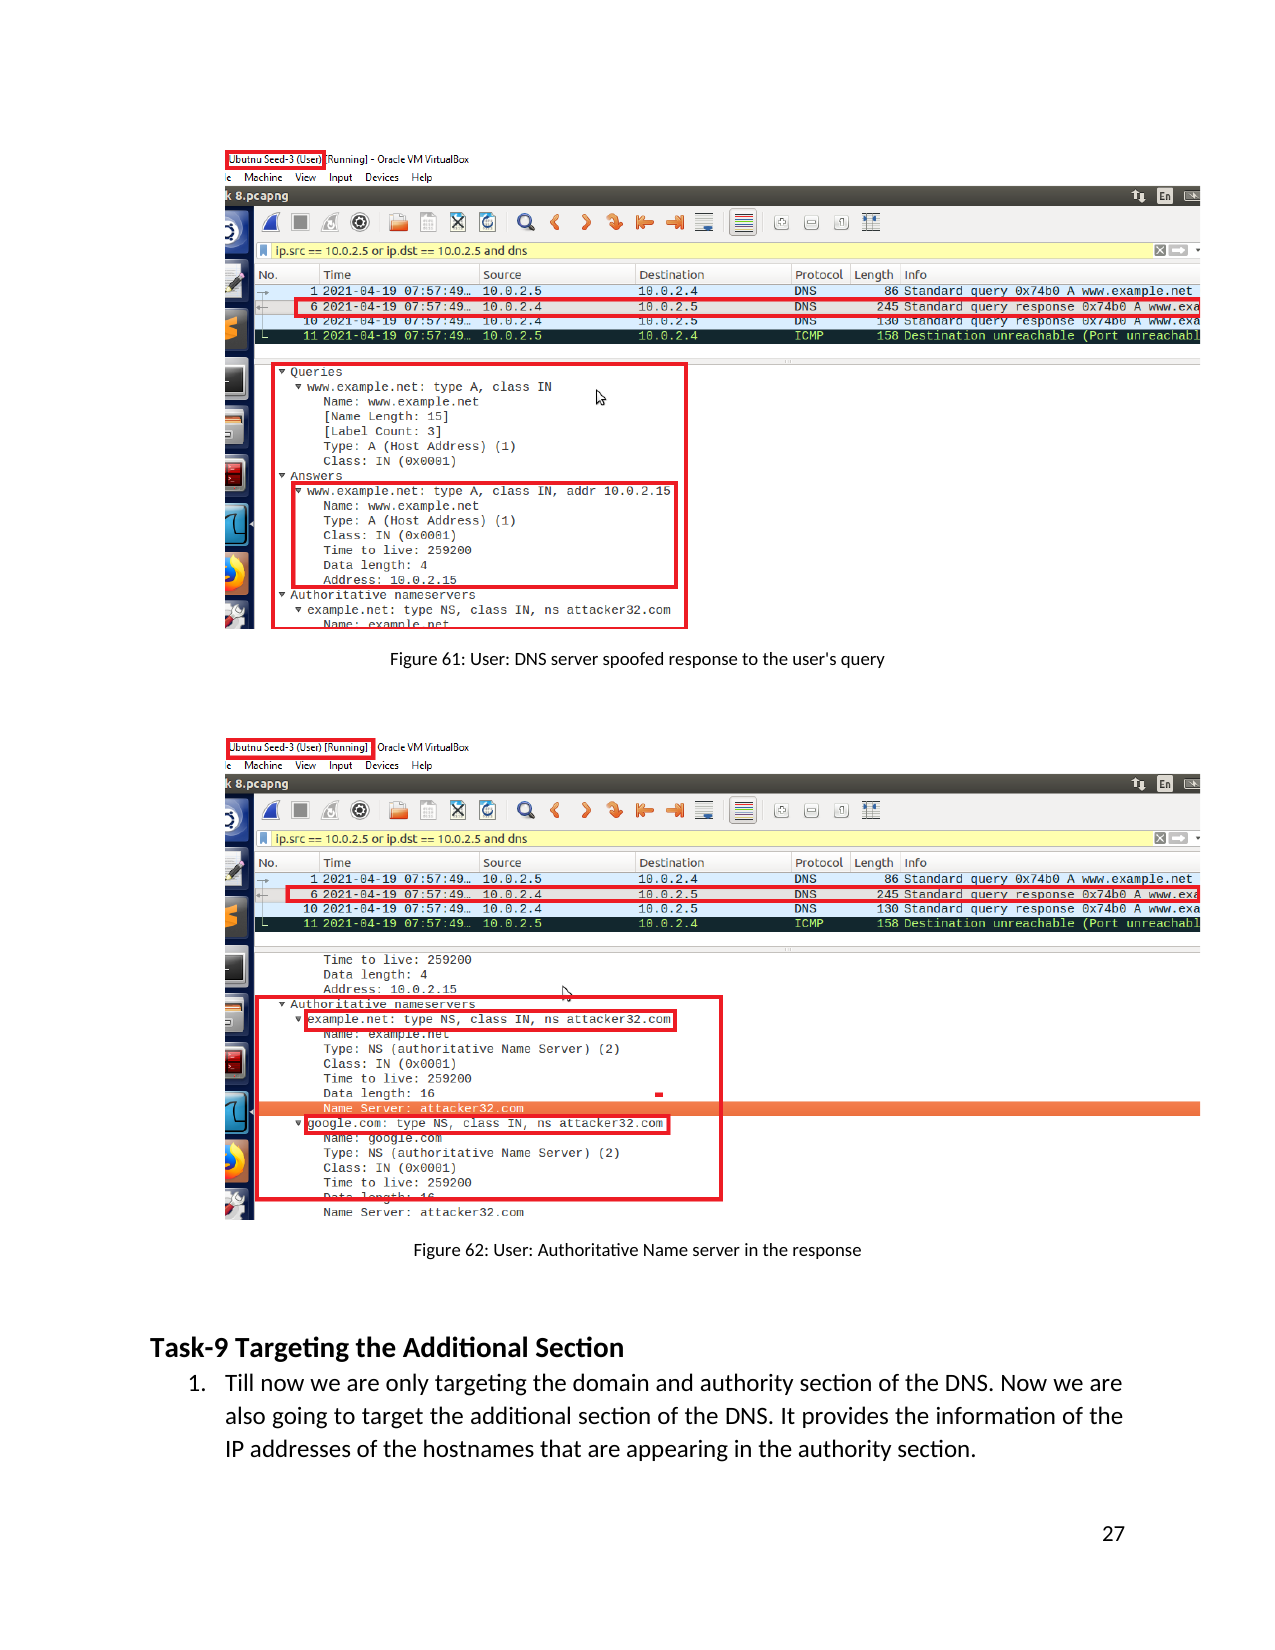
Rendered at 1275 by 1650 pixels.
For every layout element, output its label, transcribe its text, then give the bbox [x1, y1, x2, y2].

subtitle Targeting the Additional Section [150, 1329, 1125, 1365]
picture [225, 737, 1200, 1220]
picture [225, 150, 1200, 629]
text Figure 62: User: Authoritative Name server in the response [150, 1238, 1125, 1261]
list Till now we are only targeting the domain and authority section of the DNS. Now we are also going to target the additional section of the DNS. It provides the information of the IP addresses of the hostnames that are appearing in the authority section. [187, 1368, 1125, 1464]
text Figure 61: User: DNS server spoofed response to the user's query [150, 647, 1125, 670]
